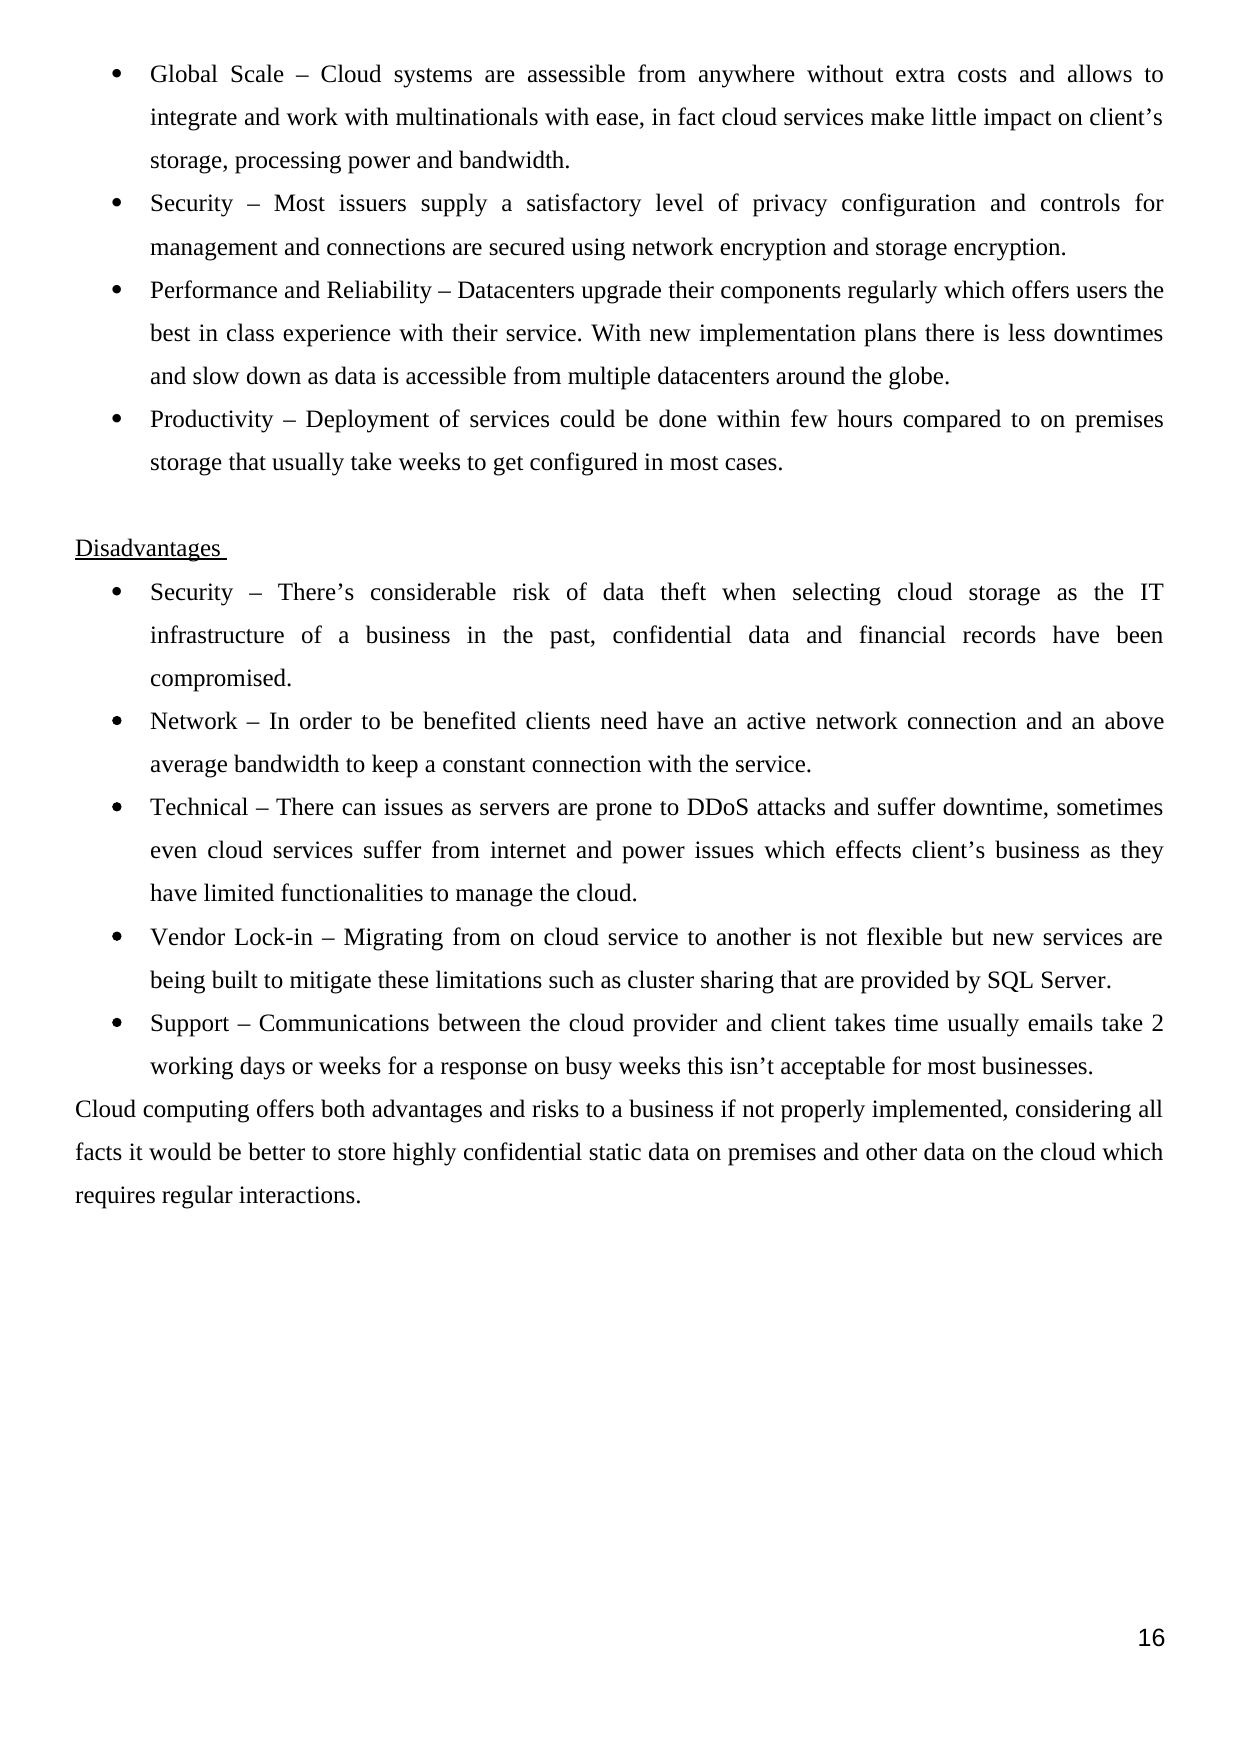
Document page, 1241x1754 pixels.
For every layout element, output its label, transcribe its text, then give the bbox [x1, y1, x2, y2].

list Technical – There can issues as servers are prone to DDoS attacks and suffer downtime, sometimes even cloud services suffer from internet and power issues which effects client’s business as they have limited functionalities to manage the cloud. [112, 792, 1165, 907]
list Global Scale – Cloud systems are assessible from anywhere without extra costs and allows to integrate and work with multinationals with ease, in fact cloud services make little impact on client’s storage, processing power and bandwidth. [112, 59, 1165, 174]
list Performance and Reliability – Datacenters upgrade their components regularly which offers users the best in class experience with their service. With new implementation plans there is less downtimes and slow down as data is accessible from multiple datacenters around the globe. [112, 275, 1165, 390]
list Support – Communications between the cloud provider and client takes time usually emails take 2 working days or weeks for a response on busy weeks this isn’t acceptable for most businesses. [112, 1008, 1165, 1080]
list Vendor Lock-in – Migrating from on cloud service to another is not flexible but new services are being built to mitigate these limitations such as cluster sharing that are provided by SQL Server. [112, 922, 1165, 993]
list Network – In order to be benefited clients need have an active network connection and an above average bandwidth to keep a constant connection with the service. [112, 706, 1165, 778]
text Disadvantages [75, 533, 1165, 562]
text Cloud computing offers both advantages and risks to a business if not properly implemented, considering all facts it would be better to store highly confidential static data on premises and other data on the cloud which requires regular interactions. [75, 1094, 1165, 1209]
list Productivity – Deployment of services could be done within few hours compared to on premises storage that usually take weeks to get configured in most cases. [112, 404, 1165, 476]
list Security – Most issuers supply a satisfactory level of privacy configuration and controls for management and connections are secured using network encryption and storage encryption. [112, 188, 1165, 260]
list Security – There’s considerable risk of data theft when selecting cloud storage as the IT infrastructure of a business in the past, confidential data and financial records have been compromised. [112, 577, 1165, 692]
